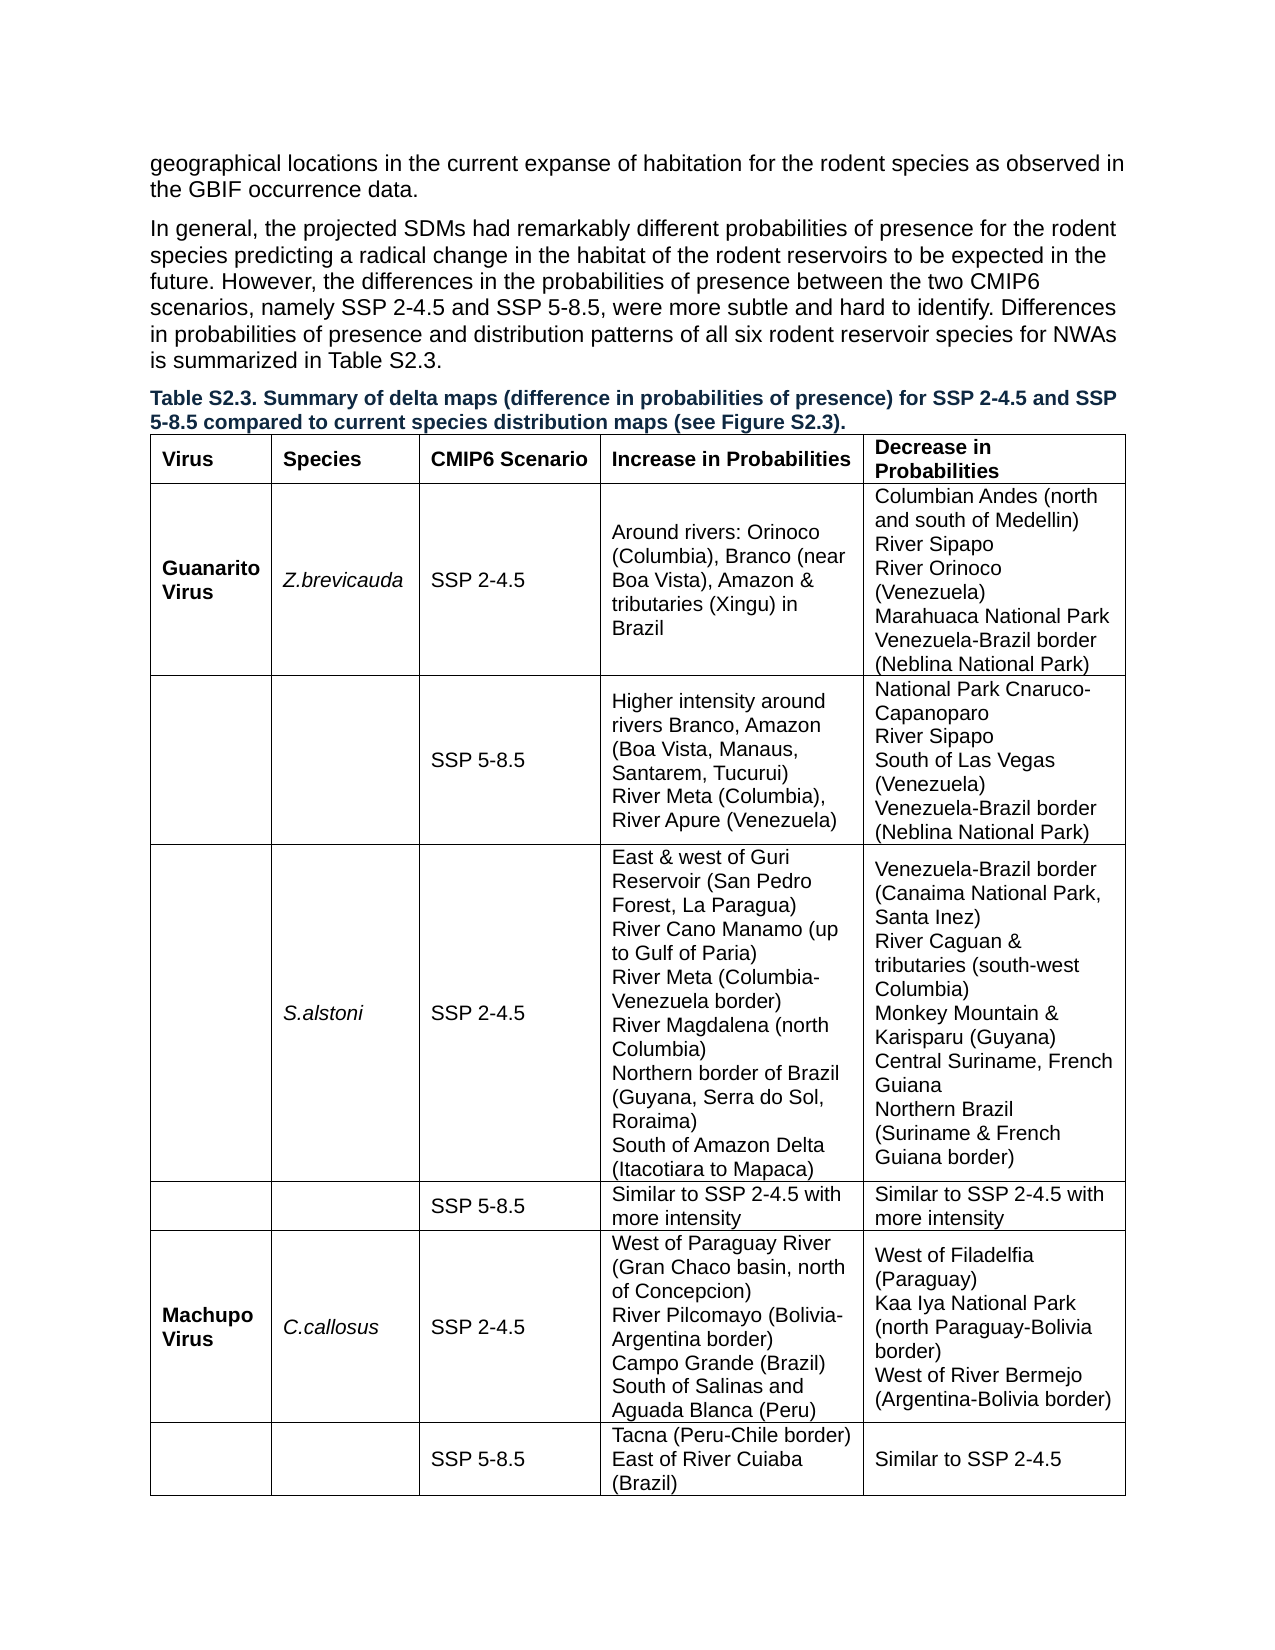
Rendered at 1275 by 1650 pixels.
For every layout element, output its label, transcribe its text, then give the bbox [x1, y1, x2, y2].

table_cell C.callosus [272, 1231, 419, 1422]
table_cell [151, 1182, 271, 1229]
table_cell Machupo Virus [151, 1231, 271, 1422]
table_cell S.alstoni [272, 845, 419, 1181]
table_header CMIP6 Scenario [420, 435, 600, 483]
table_cell Similar to SSP 2-4.5 [864, 1423, 1125, 1495]
table_cell National Park Cnaruco-Capanoparo River Sipapo South of Las Vegas (Venezuela) Venezuela-Brazil border (Neblina National Park) [864, 676, 1125, 844]
table_cell [272, 676, 419, 844]
table_cell SSP 5-8.5 [420, 1182, 600, 1229]
table_cell Around rivers: Orinoco (Columbia), Branco (near Boa Vista), Amazon & tributaries (Xingu) in Brazil [601, 484, 863, 675]
table_cell Similar to SSP 2-4.5 with more intensity [601, 1182, 863, 1229]
table_cell Similar to SSP 2-4.5 with more intensity [864, 1182, 1125, 1229]
table_cell Guanarito Virus [151, 484, 271, 675]
table_header Decrease in Probabilities [864, 435, 1125, 483]
table_cell East & west of Guri Reservoir (San Pedro Forest, La Paragua) River Cano Manamo (up to Gulf of Paria) River Meta (Columbia-Venezuela border) River Magdalena (north Columbia) Northern border of Brazil (Guyana, Serra do Sol, Roraima) South of Amazon Delta (Itacotiara to Mapaca) [601, 845, 863, 1181]
table_cell SSP 2-4.5 [420, 845, 600, 1181]
table_cell SSP 5-8.5 [420, 676, 600, 844]
table_cell Columbian Andes (north and south of Medellin) River Sipapo River Orinoco (Venezuela) Marahuaca National Park Venezuela-Brazil border (Neblina National Park) [864, 484, 1125, 675]
text Table S2.3. Summary of delta maps (difference in probabilities of presence) for SSP 2-4.5 and SSP 5-8.5 compared to current species distribution maps (see Figure S2.3). [150, 386, 1125, 434]
table_cell [151, 676, 271, 844]
table_cell Z.brevicauda [272, 484, 419, 675]
table_cell West of Paraguay River (Gran Chaco basin, north of Concepcion) River Pilcomayo (Bolivia-Argentina border) Campo Grande (Brazil) South of Salinas and Aguada Blanca (Peru) [601, 1231, 863, 1422]
table_header Virus [151, 435, 271, 483]
text In general, the projected SDMs had remarkably different probabilities of presence for the rodent species predicting a radical change in the habitat of the rodent reservoirs to be expected in the future. However, the differences in the probabilities of presence between the two CMIP6 scenarios, namely SSP 2-4.5 and SSP 5-8.5, were more subtle and hard to identify. Differences in probabilities of presence and distribution patterns of all six rodent reservoir species for NWAs is summarized in Table S2.3. [150, 215, 1125, 373]
table_cell [151, 1423, 271, 1495]
table_cell SSP 5-8.5 [420, 1423, 600, 1495]
table_cell West of Filadelfia (Paraguay) Kaa Iya National Park (north Paraguay-Bolivia border) West of River Bermejo (Argentina-Bolivia border) [864, 1231, 1125, 1422]
table_cell Tacna (Peru-Chile border) East of River Cuiaba (Brazil) [601, 1423, 863, 1495]
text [150, 150, 1125, 203]
table_cell Higher intensity around rivers Branco, Amazon (Boa Vista, Manaus, Santarem, Tucurui) River Meta (Columbia), River Apure (Venezuela) [601, 676, 863, 844]
table_cell [151, 845, 271, 1181]
table_cell [272, 1182, 419, 1229]
table_cell SSP 2-4.5 [420, 484, 600, 675]
table_cell [272, 1423, 419, 1495]
table_header Species [272, 435, 419, 483]
table_cell SSP 2-4.5 [420, 1231, 600, 1422]
table_header Increase in Probabilities [601, 435, 863, 483]
table_cell Venezuela-Brazil border (Canaima National Park, Santa Inez) River Caguan & tributaries (south-west Columbia) Monkey Mountain & Karisparu (Guyana) Central Suriname, French Guiana Northern Brazil (Suriname & French Guiana border) [864, 845, 1125, 1181]
